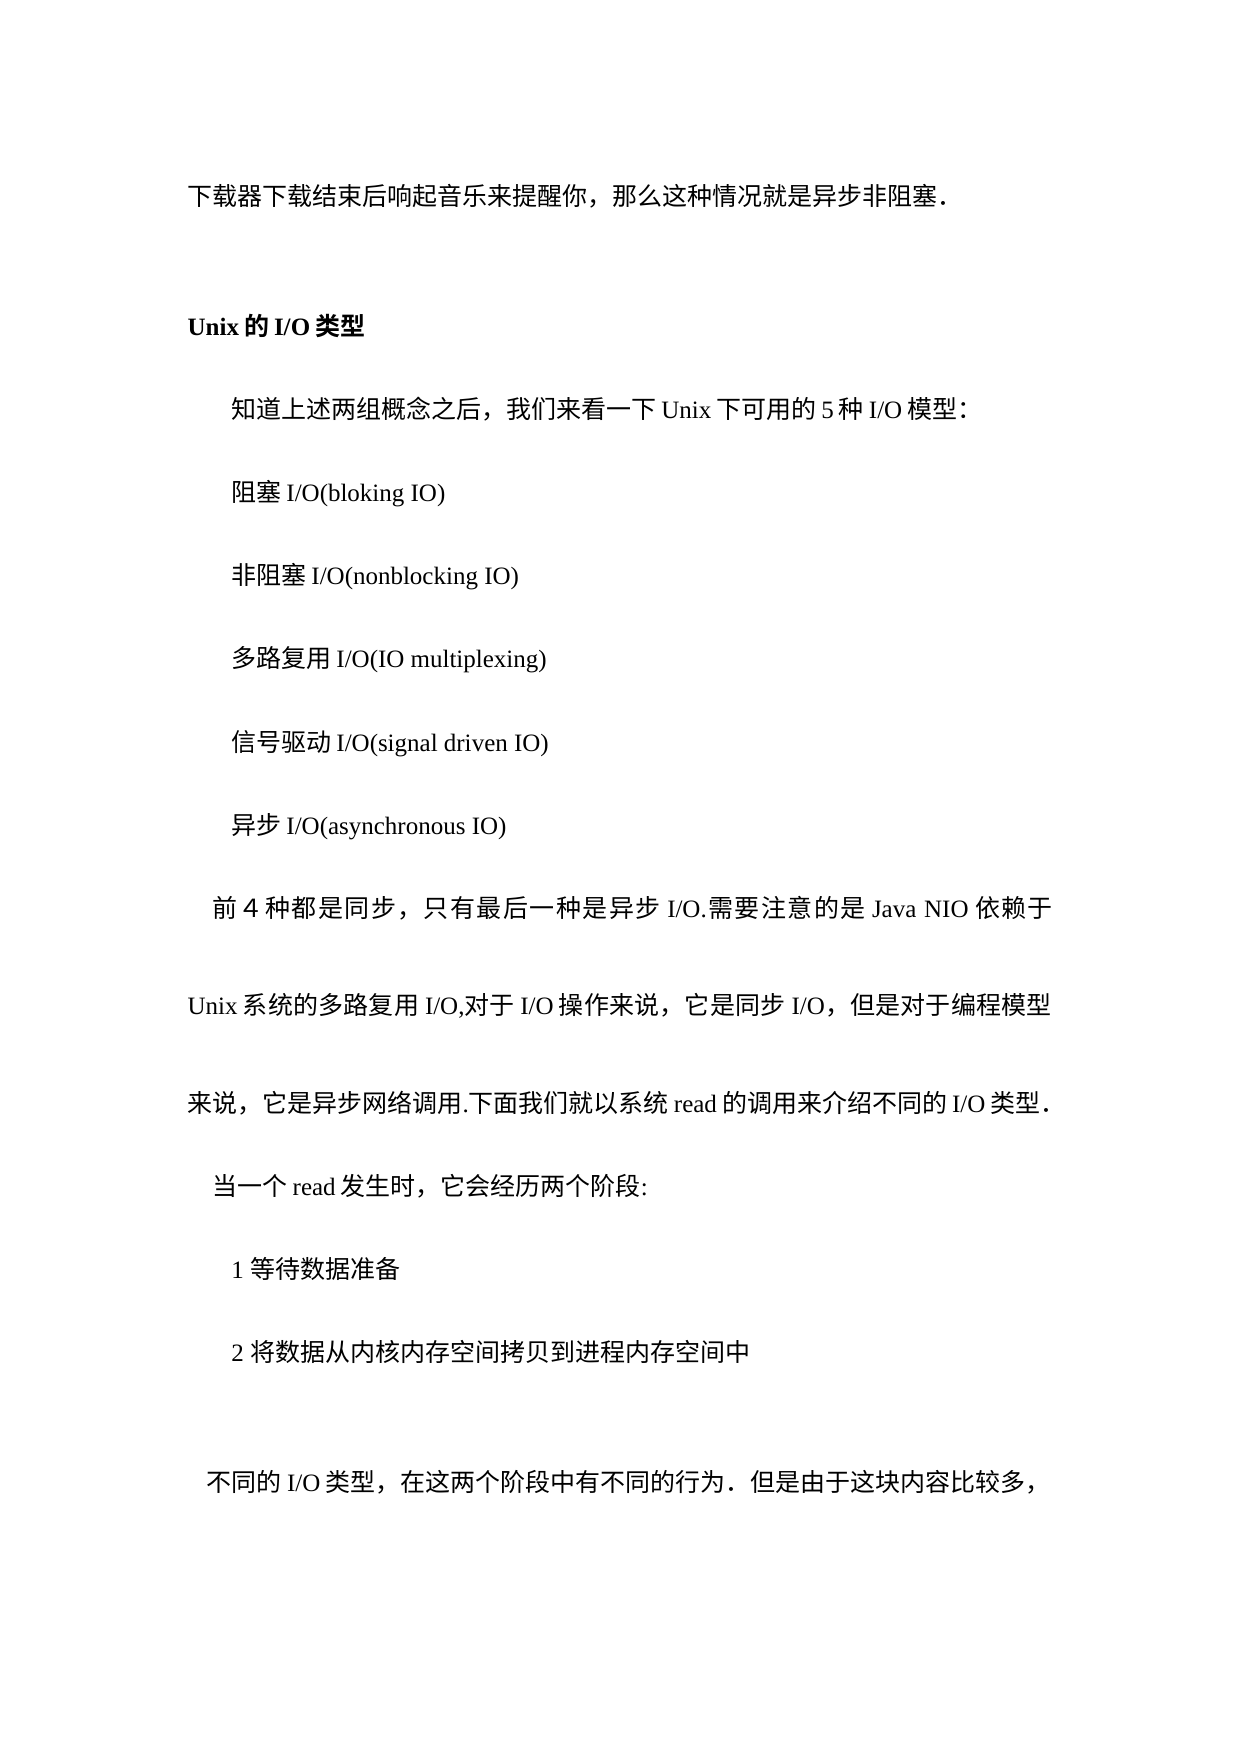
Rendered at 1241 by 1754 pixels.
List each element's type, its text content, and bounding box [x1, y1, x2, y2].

text 前４种都是同步，只有最后一种是异步I/O.需要注意的是Java NIO依赖于Unix系统的多路复用I/O,对于I/O操作来说，它是同步I/O，但是对于编程模型来说，它是异步网络调用.下面我们就以系统read的调用来介绍不同的I/O类型． [187, 874, 1053, 1134]
text 多路复用I/O(IO multiplexing) [231, 624, 1053, 689]
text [187, 1448, 1053, 1513]
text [187, 162, 1053, 227]
text 阻塞I/O(bloking IO) [231, 458, 1053, 523]
text 2 将数据从内核内存空间拷贝到进程内存空间中 [187, 1318, 1053, 1383]
text 1 等待数据准备 [187, 1235, 1053, 1300]
text 当一个read发生时，它会经历两个阶段: [187, 1152, 1053, 1217]
text 非阻塞I/O(nonblocking IO) [231, 541, 1053, 606]
text 信号驱动I/O(signal driven IO) [231, 708, 1053, 773]
subtitle Unix的I/O类型 [187, 292, 1053, 357]
text 知道上述两组概念之后，我们来看一下Unix下可用的5种I/O模型： [187, 375, 1053, 440]
text 异步I/O(asynchronous IO) [231, 791, 1053, 856]
